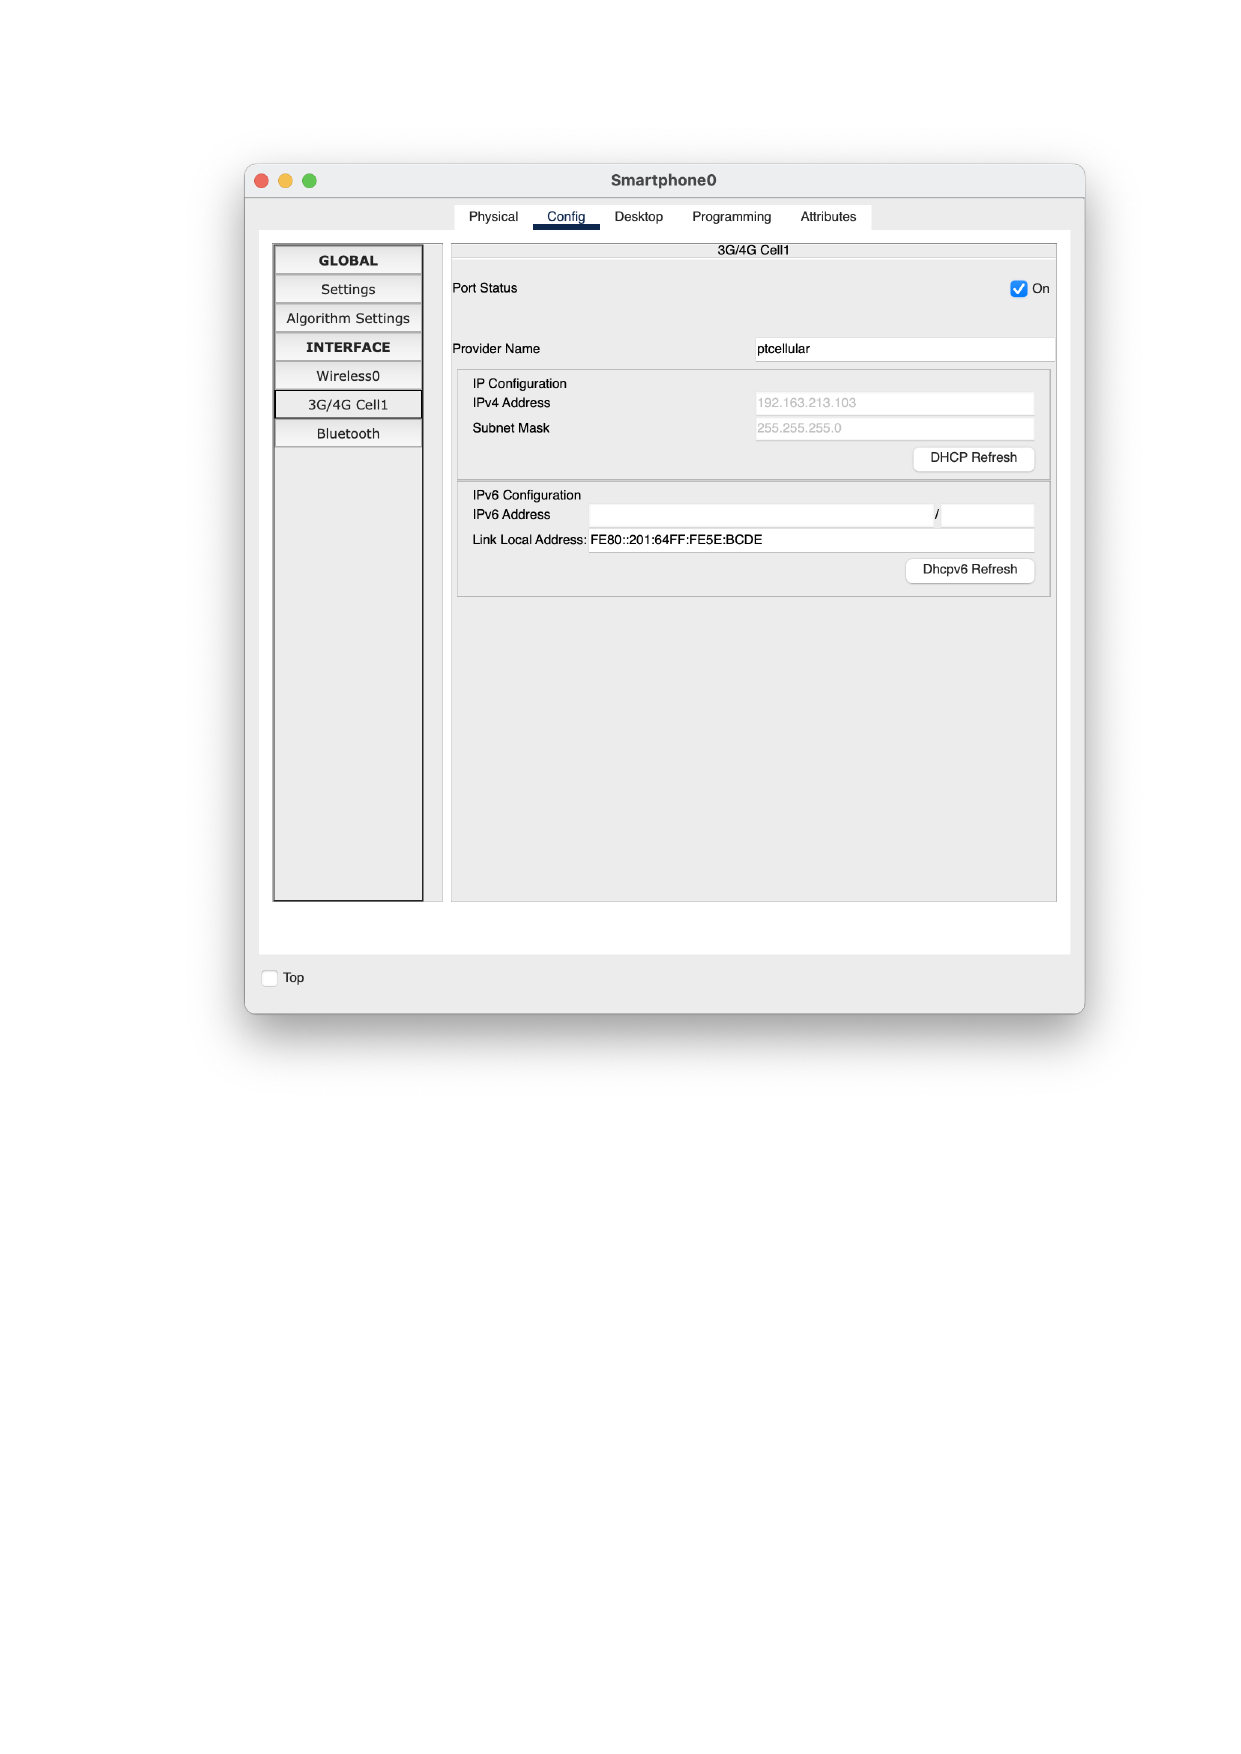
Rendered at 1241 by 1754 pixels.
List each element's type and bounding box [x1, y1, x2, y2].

picture [177, 118, 1152, 1103]
